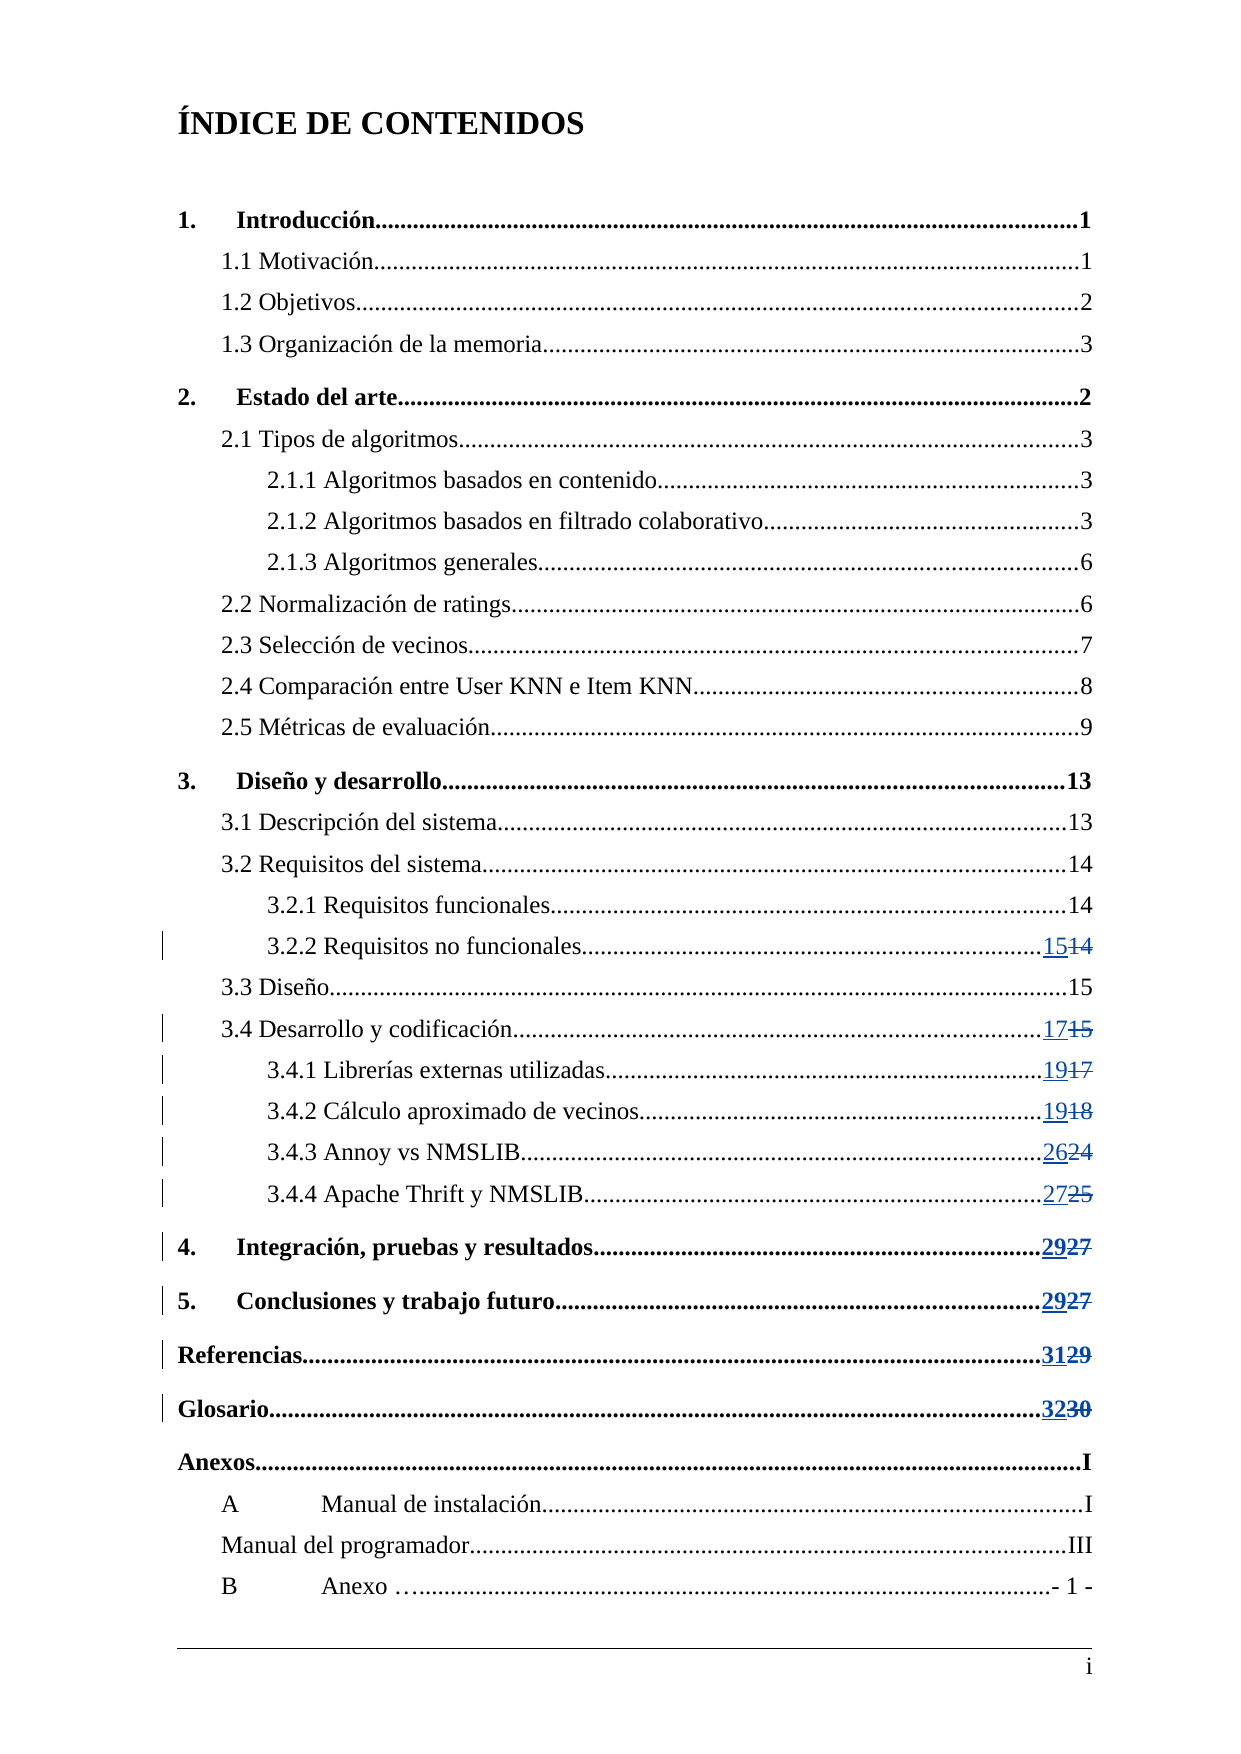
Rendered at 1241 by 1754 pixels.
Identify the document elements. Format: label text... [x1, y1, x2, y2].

text 3.4.4 Apache Thrift y NMSLIB [236, 1179, 1092, 1207]
text 5. Conclusiones y trabajo futuro [177, 1286, 1092, 1315]
text 2.1.1 Algoritmos basados en contenido 3 [236, 465, 1092, 494]
text 4. Integración, pruebas y resultados [177, 1232, 1092, 1261]
text Referencias [177, 1340, 1092, 1369]
text 1. Introducción 1 [177, 205, 1092, 234]
text 2.4 Comparación entre User KNN e Item KNN 8 [177, 671, 1092, 700]
text A Manual de instalación I [177, 1489, 1092, 1517]
text Anexos I [177, 1447, 1092, 1476]
text 2.2 Normalización de ratings 6 [177, 589, 1092, 617]
text 3. Diseño y desarrollo 13 [177, 766, 1092, 795]
text 2. Estado del arte 2 [177, 382, 1092, 411]
text 1.2 Objetivos 2 [177, 287, 1092, 316]
text B Anexo … - 1 - [177, 1571, 1092, 1600]
text ÍNDICE DE CONTENIDOS [177, 103, 1092, 142]
text 3.4.3 Annoy vs NMSLIB [236, 1137, 1092, 1166]
text 2.3 Selección de vecinos 7 [177, 630, 1092, 659]
text 3.4.1 Librerías externas utilizadas [236, 1055, 1092, 1084]
text 3.4.2 Cálculo aproximado de vecinos [236, 1096, 1092, 1125]
text 1.1 Motivación 1 [177, 246, 1092, 275]
text 2.1.3 Algoritmos generales 6 [236, 547, 1092, 576]
text 3.3 Diseño 15 [177, 972, 1092, 1001]
text 2.1 Tipos de algoritmos 3 [177, 424, 1092, 452]
text 3.2 Requisitos del sistema 14 [177, 849, 1092, 877]
text 3.2.2 Requisitos no funcionales [236, 931, 1092, 960]
text 3.1 Descripción del sistema 13 [177, 807, 1092, 836]
text Manual del programador III [177, 1530, 1092, 1559]
text 1.3 Organización de la memoria 3 [177, 329, 1092, 357]
text 2.1.2 Algoritmos basados en filtrado colaborativo 3 [236, 506, 1092, 535]
text Glosario [177, 1394, 1092, 1422]
text 3.2.1 Requisitos funcionales 14 [236, 890, 1092, 919]
text 3.4 Desarrollo y codificación [177, 1014, 1092, 1042]
text 2.5 Métricas de evaluación 9 [177, 712, 1092, 741]
